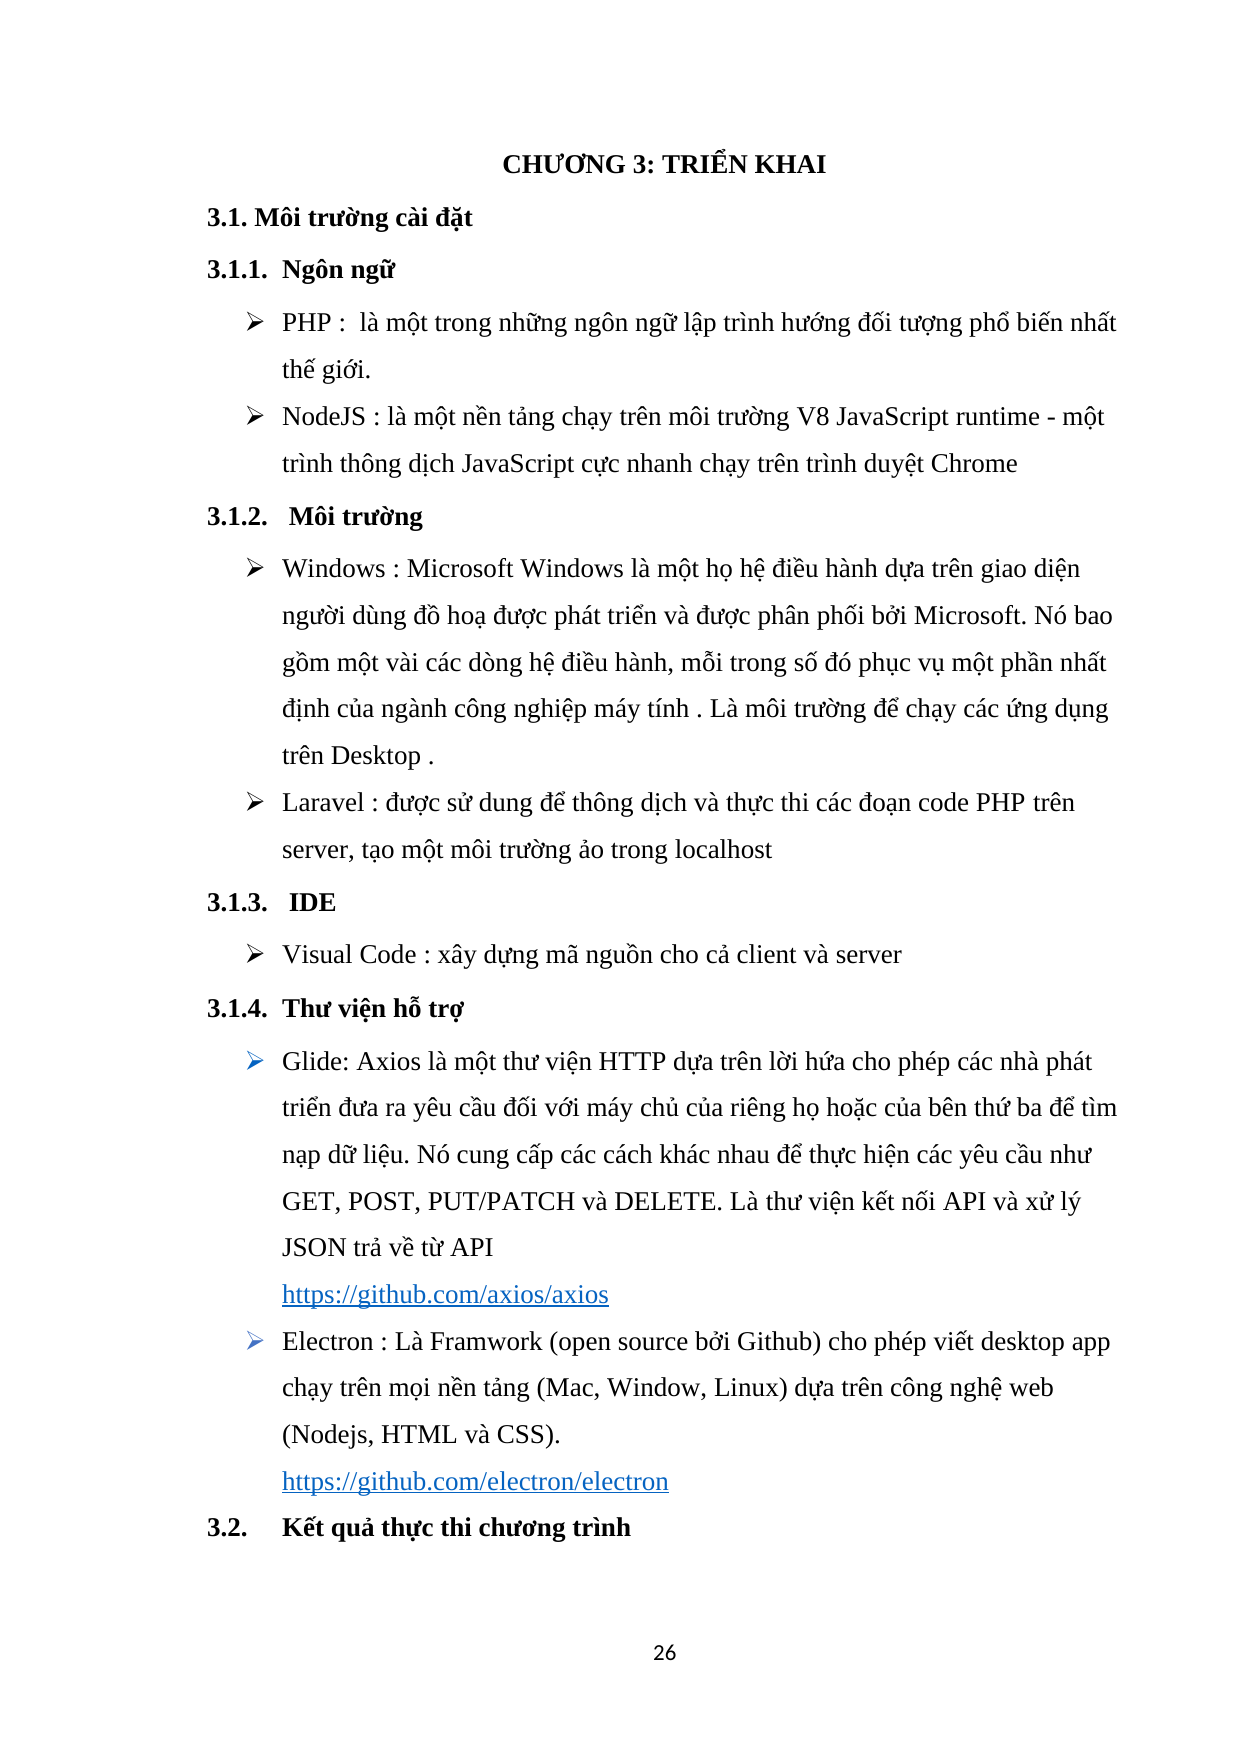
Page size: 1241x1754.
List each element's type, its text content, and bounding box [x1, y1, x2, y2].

subtitle Ngôn ngữ [207, 253, 1122, 285]
list Windows : Microsoft Windows là một họ hệ điều hành dựa trên giao diện người dùng đồ hoạ được phát triển và được phân phối bởi Microsoft. Nó bao gồm một vài các dòng hệ điều hành, mỗi trong số đó phục vụ một phần nhất định của ngành công nghiệp máy tính . Là môi trường để chạy các ứng dụng trên Desktop . [244, 552, 1122, 770]
list https://github.com/axios/axios [282, 1278, 1122, 1309]
subtitle Môi trường [207, 499, 1122, 531]
subtitle IDE [207, 886, 1122, 917]
list https://github.com/electron/electron [282, 1465, 1122, 1496]
list Glide: Axios là một thư viện HTTP dựa trên lời hứa cho phép các nhà phát triển đưa ra yêu cầu đối với máy chủ của riêng họ hoặc của bên thứ ba để tìm nạp dữ liệu. Nó cung cấp các cách khác nhau để thực hiện các yêu cầu như GET, POST, PUT/PATCH và DELETE. Là thư viện kết nối API và xử lý JSON trả về từ API [244, 1044, 1122, 1262]
text CHƯƠNG 3: TRIỂN KHAI [207, 148, 1122, 179]
subtitle 3.1. Môi trường cài đặt [207, 201, 1122, 232]
list Kết quả thực thi chương trình [207, 1511, 1122, 1543]
list Laravel : được sử dung để thông dịch và thực thi các đoạn code PHP trên server, tạo một môi trường ảo trong localhost [244, 786, 1122, 864]
list NodeJS : là một nền tảng chạy trên môi trường V8 JavaScript runtime - một trình thông dịch JavaScript cực nhanh chạy trên trình duyệt Chrome [244, 400, 1122, 478]
list PHP : là một trong những ngôn ngữ lập trình hướng đối tượng phổ biến nhất thế giới. [244, 306, 1122, 384]
list Visual Code : xây dựng mã nguồn cho cả client và server [244, 938, 1122, 970]
subtitle Thư viện hỗ trợ [207, 992, 1122, 1023]
list Electron : Là Framwork (open source bởi Github) cho phép viết desktop app chạy trên mọi nền tảng (Mac, Window, Linux) dựa trên công nghệ web (Nodejs, HTML và CSS). [244, 1325, 1122, 1449]
